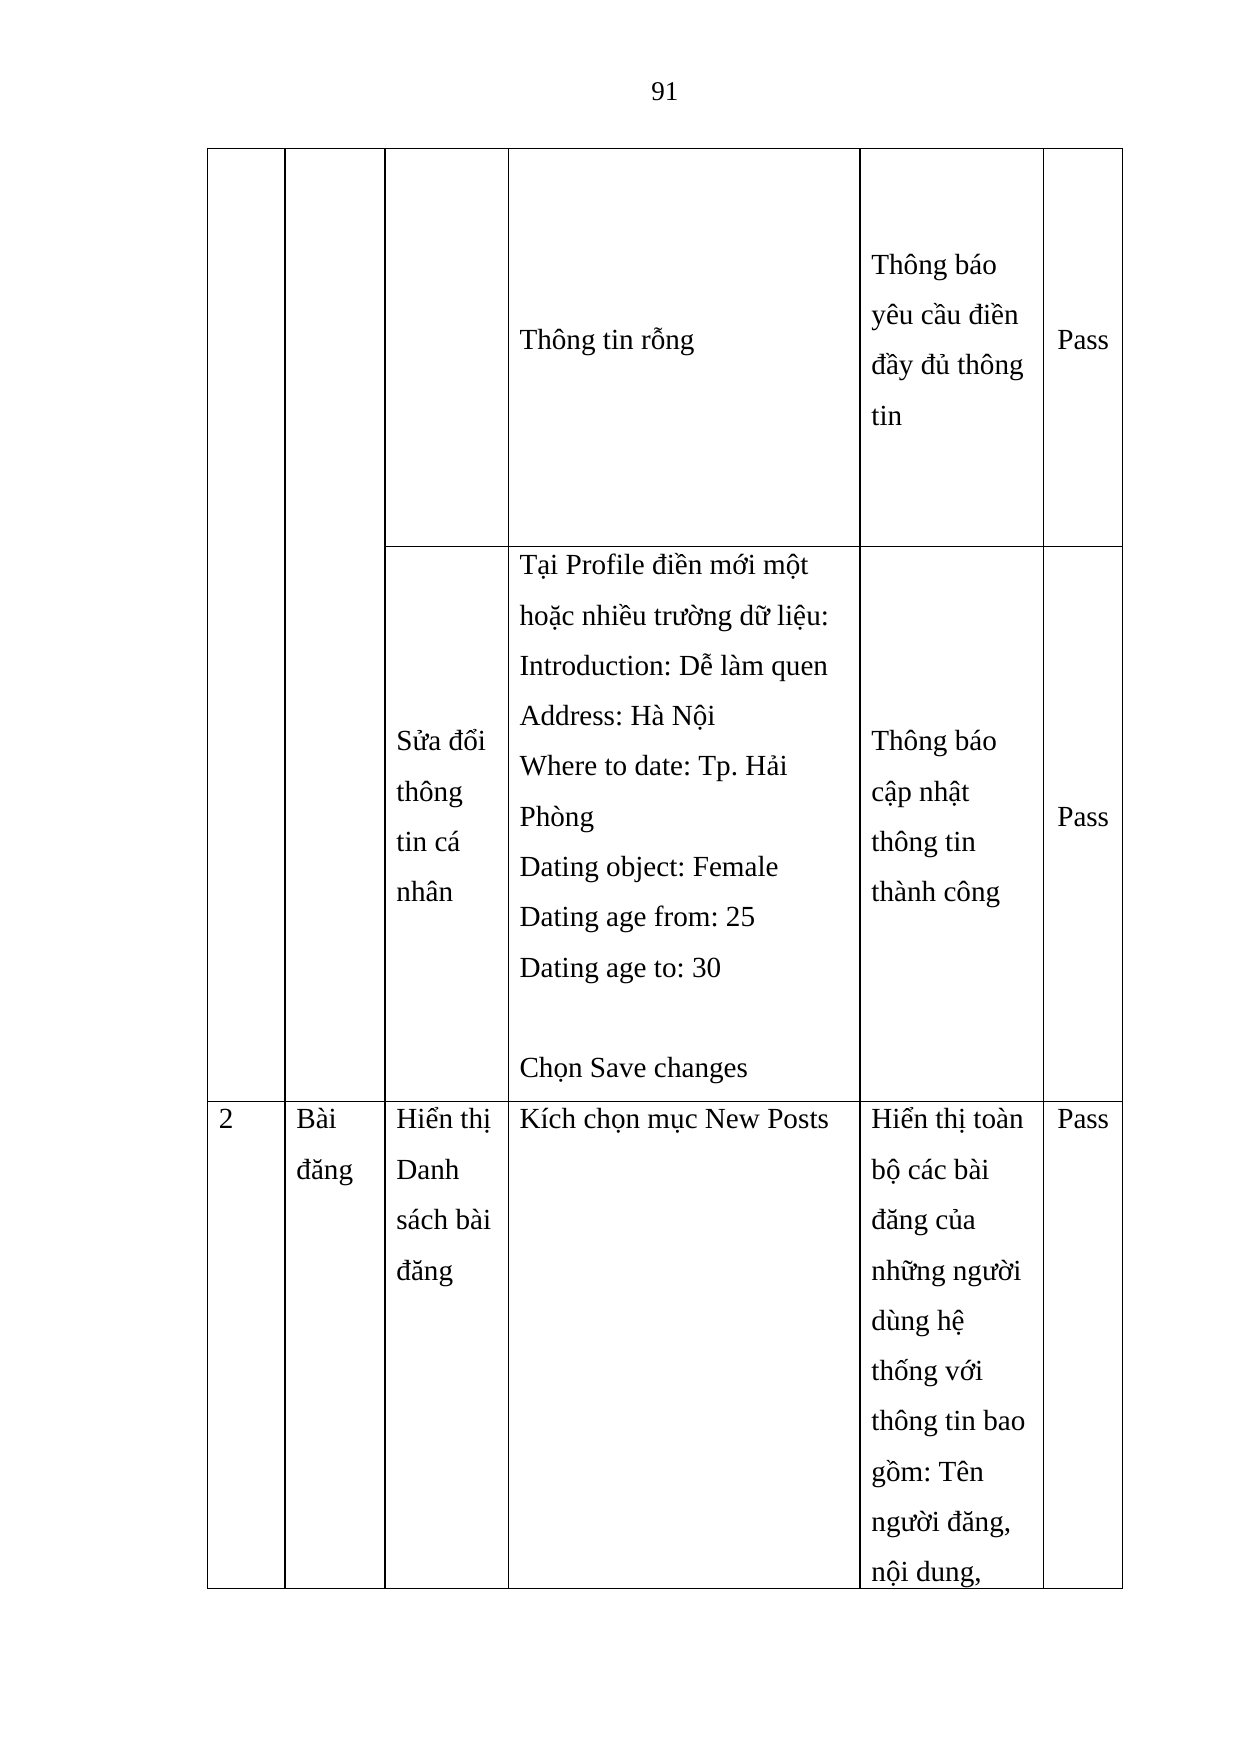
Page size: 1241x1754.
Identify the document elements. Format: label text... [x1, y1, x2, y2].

table_cell Tại Profile điền mới một hoặc nhiều trường dữ liệu: Introduction: Dễ làm quen Address: Hà Nội Where to date: Tp. Hải Phòng Dating object: Female Dating age from: 25 Dating age to: 30 Chọn Save changes [509, 547, 859, 1101]
table_cell Thông tin rỗng [509, 149, 859, 546]
table_cell Pass [1044, 149, 1122, 546]
table_cell Sửa đổi thông tin cá nhân [386, 547, 508, 1101]
table_cell 2 [208, 1102, 284, 1588]
table_cell Thông báo cập nhật thông tin thành công [861, 547, 1043, 1101]
table_cell Pass [1044, 547, 1122, 1101]
table_cell Bài đăng [286, 1102, 384, 1588]
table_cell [386, 1102, 508, 1588]
table_cell Thông báo yêu cầu điền đầy đủ thông tin [861, 149, 1043, 546]
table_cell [509, 1102, 859, 1588]
table_cell Pass [1044, 1102, 1122, 1588]
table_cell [861, 1102, 1043, 1588]
